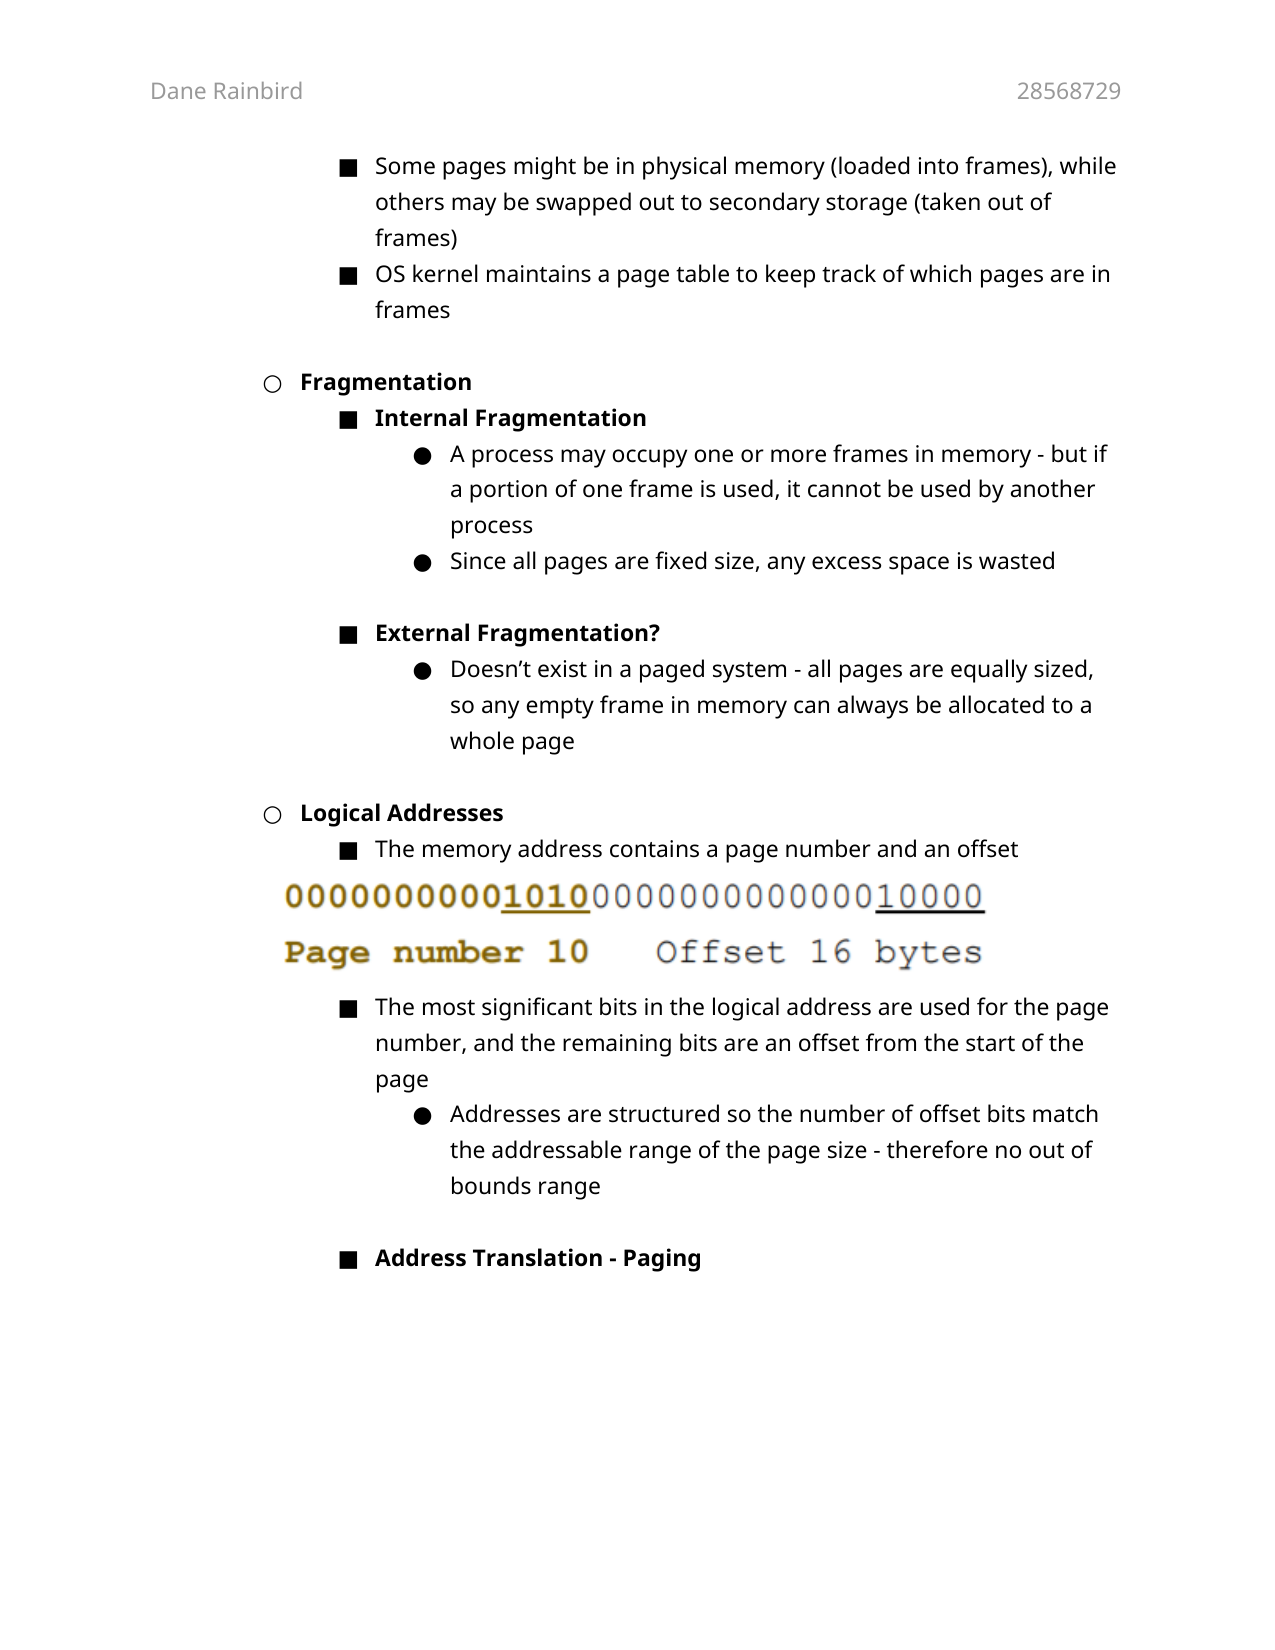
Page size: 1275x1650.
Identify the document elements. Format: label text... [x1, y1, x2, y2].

list External Fragmentation? [337, 617, 1125, 648]
list The memory address contains a page number and an offset [337, 833, 1125, 864]
list A process may occupy one or more frames in memory - but if a portion of one frame is used, it cannot be used by another process [412, 437, 1125, 541]
list Fragmentation [262, 366, 1125, 397]
picture [271, 868, 1004, 986]
list Internal Fragmentation [337, 402, 1125, 433]
list Logical Addresses [262, 797, 1125, 828]
list Doesn’t exist in a paged system - all pages are equally sized, so any empty frame in memory can always be allocated to a whole page [412, 653, 1125, 756]
list Addresses are structured so the number of offset bits match the addressable range of the page size - therefore no out of bounds range [412, 1098, 1125, 1202]
list Address Translation - Paging [337, 1242, 1125, 1273]
list Some pages might be in physical memory (loaded into frames), while others may be swapped out to secondary storage (taken out of frames) [337, 150, 1125, 253]
list OS kernel maintains a page table to keep track of which pages are in frames [337, 258, 1125, 325]
list Since all pages are fixed size, any excess space is wasted [412, 545, 1125, 577]
list The most significant bits in the logical address are used for the page number, and the remaining bits are an offset from the start of the page [337, 991, 1125, 1094]
